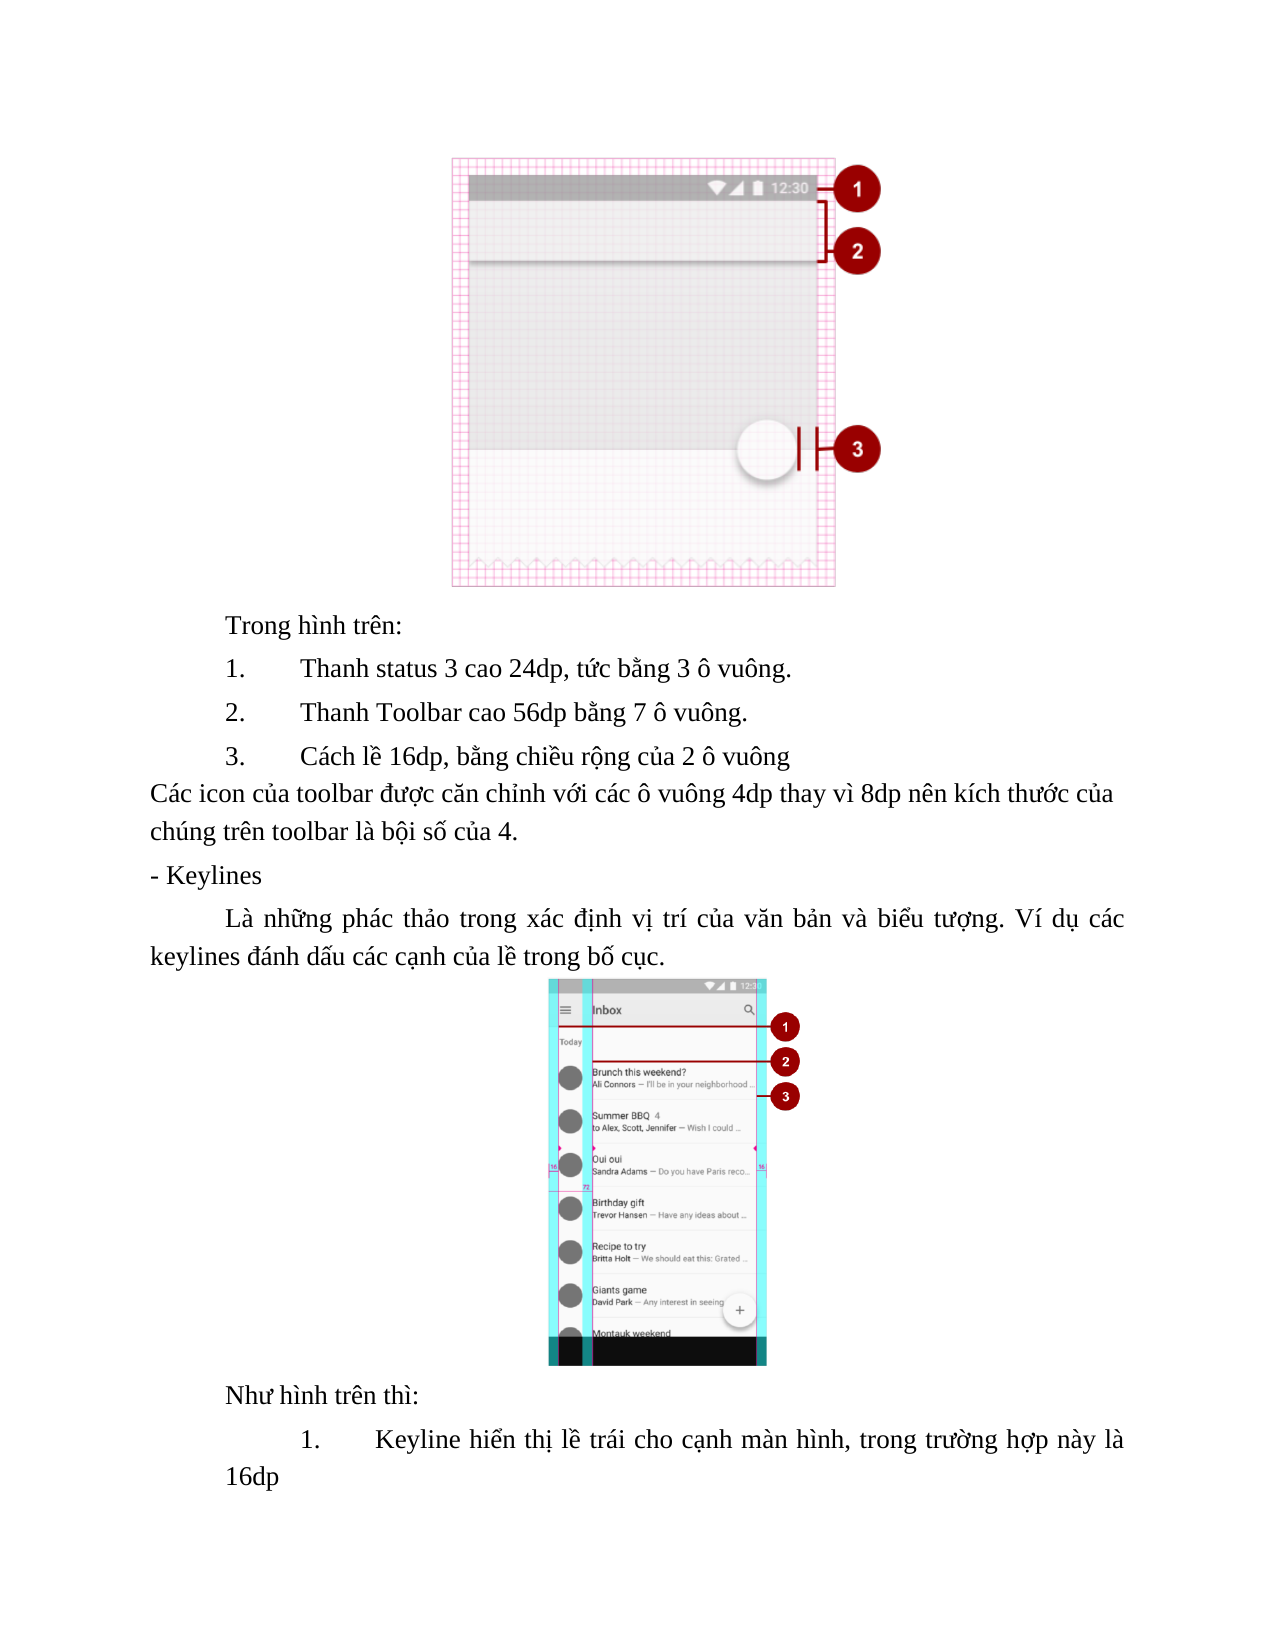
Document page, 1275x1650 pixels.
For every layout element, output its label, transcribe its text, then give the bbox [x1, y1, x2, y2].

list Cách lề 16dp, bằng chiều rộng của 2 ô vuông Các icon của toolbar được căn chỉnh với các ô vuông 4dp thay vì 8dp nên kích thước của chúng trên toolbar là bội số của 4. [150, 734, 1125, 846]
list Thanh status 3 cao 24dp, tức bằng 3 ô vuông. [150, 646, 1125, 684]
text - Keylines [150, 852, 1125, 890]
list Thanh Toolbar cao 56dp bằng 7 ô vuông. [150, 690, 1125, 727]
picture [443, 150, 908, 597]
list Keyline hiển thị lề trái cho cạnh màn hình, trong trường hợp này là 16dp [225, 1417, 1125, 1492]
text Là những phác thảo trong xác định vị trí của văn bản và biểu tượng. Ví dụ các keylines đánh dấu các cạnh của lề trong bố cục. [150, 896, 1125, 971]
picture [547, 977, 803, 1367]
text Trong hình trên: [150, 602, 1125, 640]
text Như hình trên thì: [150, 1373, 1125, 1410]
